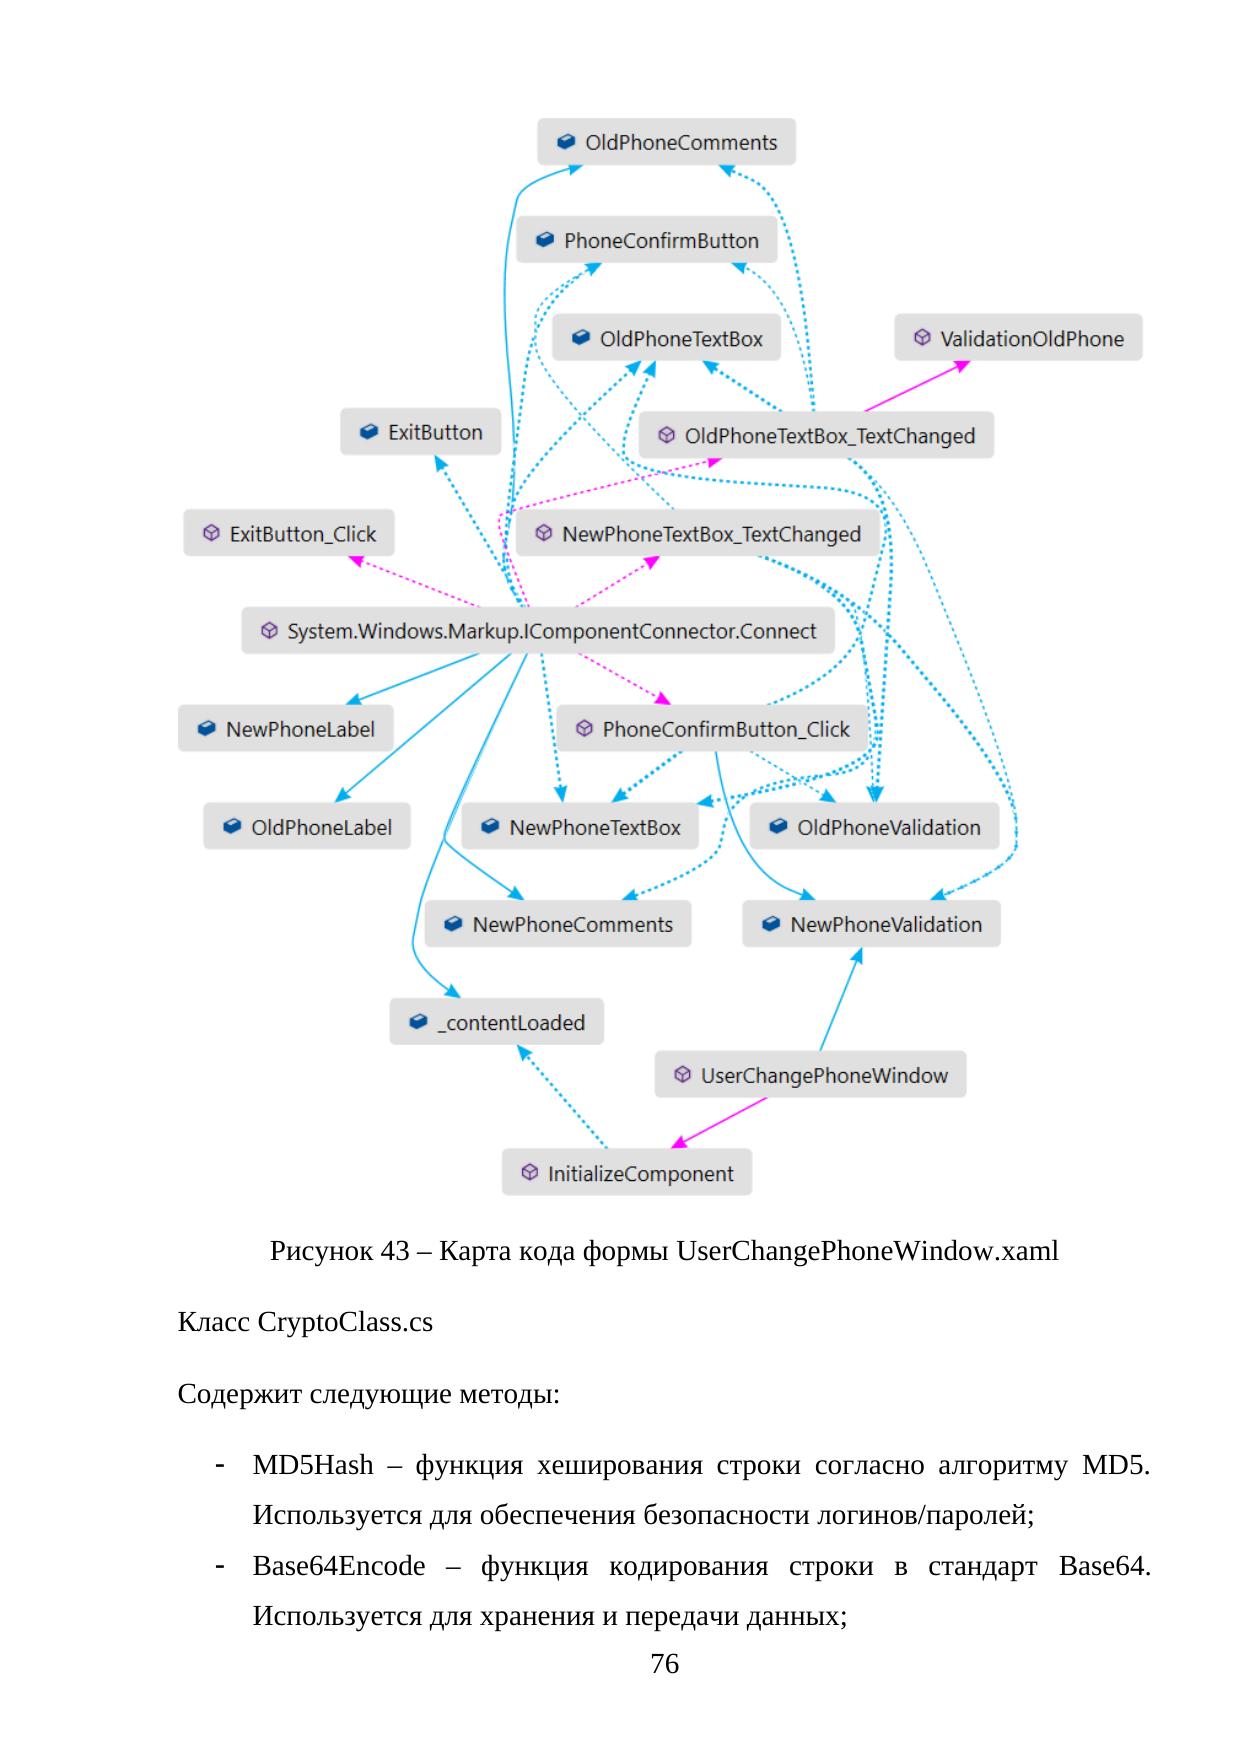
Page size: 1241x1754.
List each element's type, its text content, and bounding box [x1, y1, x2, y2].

list MD5Hash – функция хеширования строки согласно алгоритму MD5. Используется для обеспечения безопасности логинов/паролей; [215, 1447, 1152, 1531]
list Base64Encode – функция кодирования строки в стандарт Base64. Используется для хранения и передачи данных; [215, 1548, 1152, 1632]
picture [177, 118, 1152, 1196]
text Рисунок 43 – Карта кода формы UserChangePhoneWindow.xaml [177, 1233, 1152, 1267]
text Содержит следующие методы: [177, 1376, 1152, 1409]
text Класс CryptoClass.cs [177, 1304, 1152, 1338]
